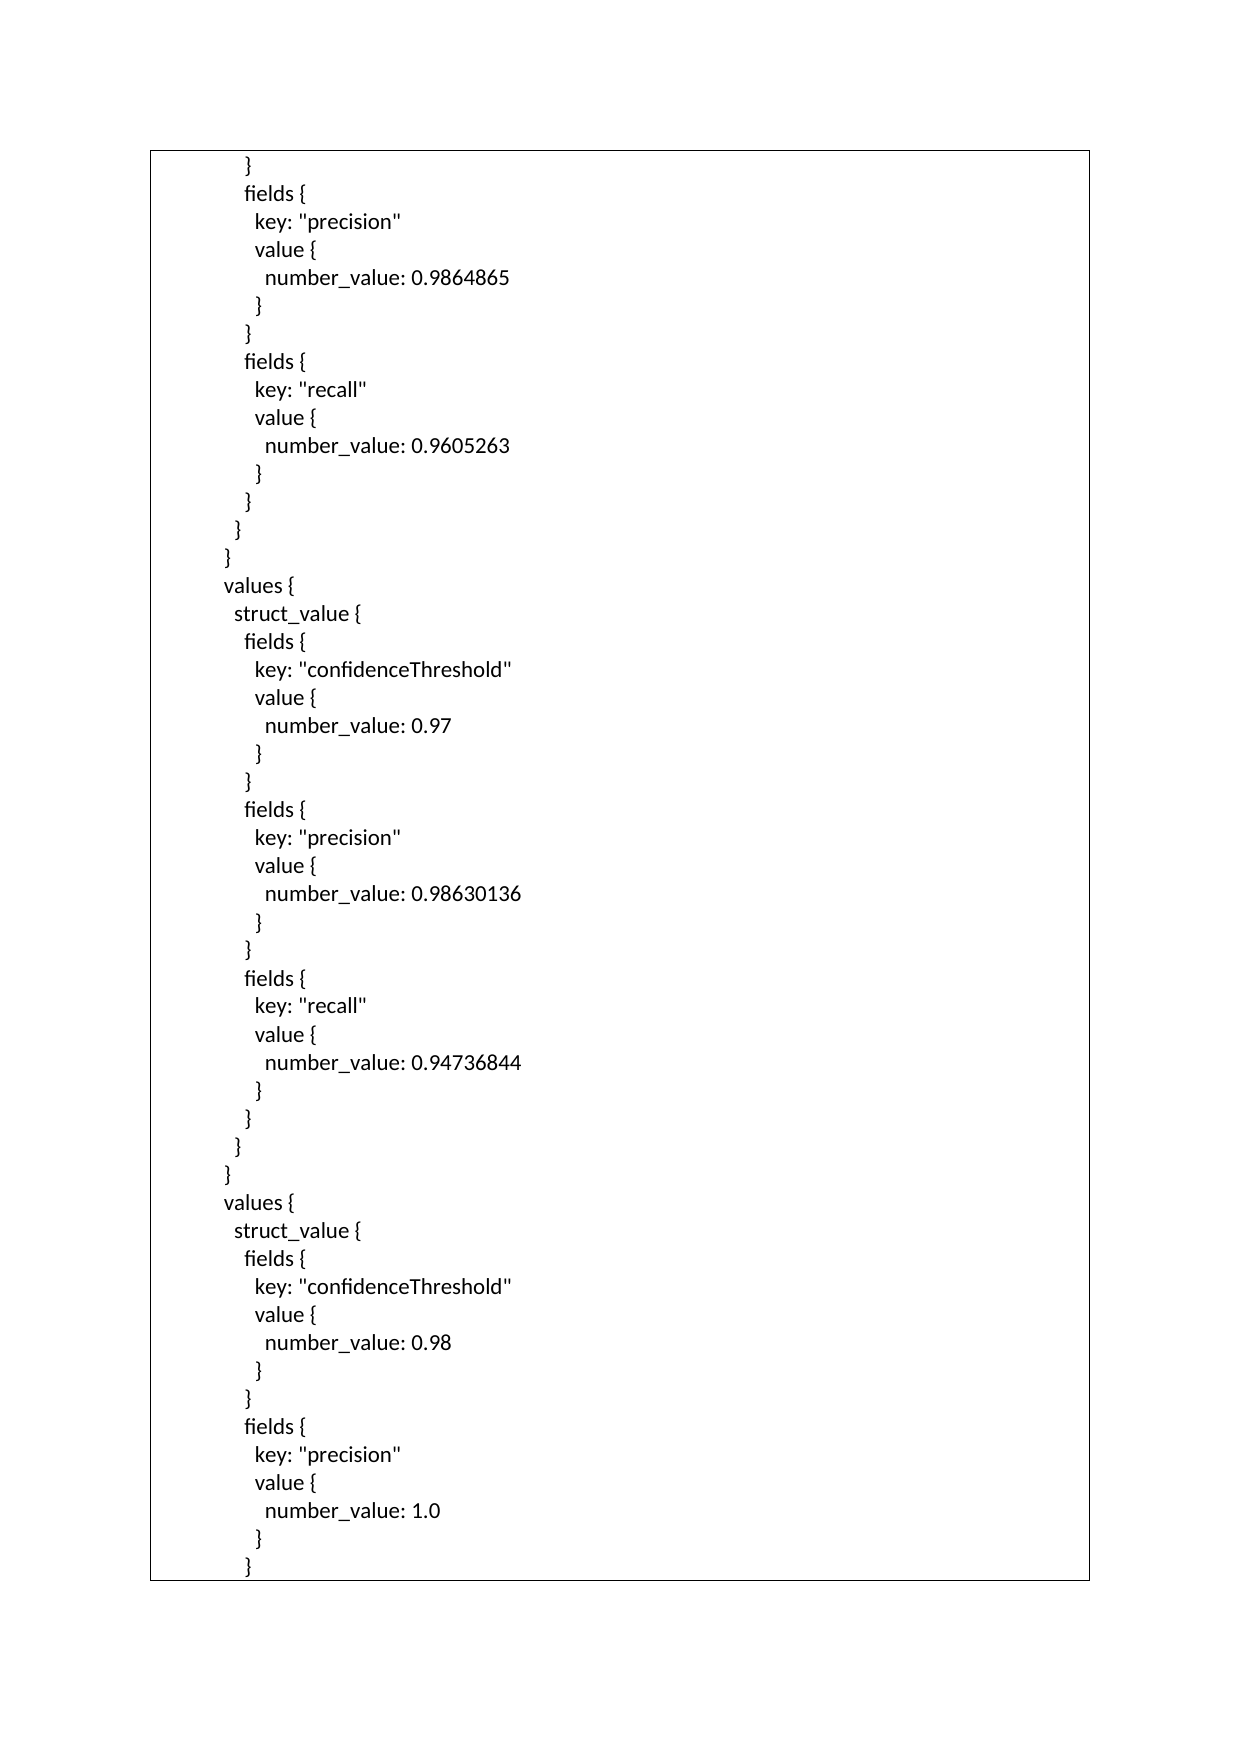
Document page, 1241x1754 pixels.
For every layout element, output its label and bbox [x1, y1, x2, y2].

table_header [151, 151, 1089, 1580]
